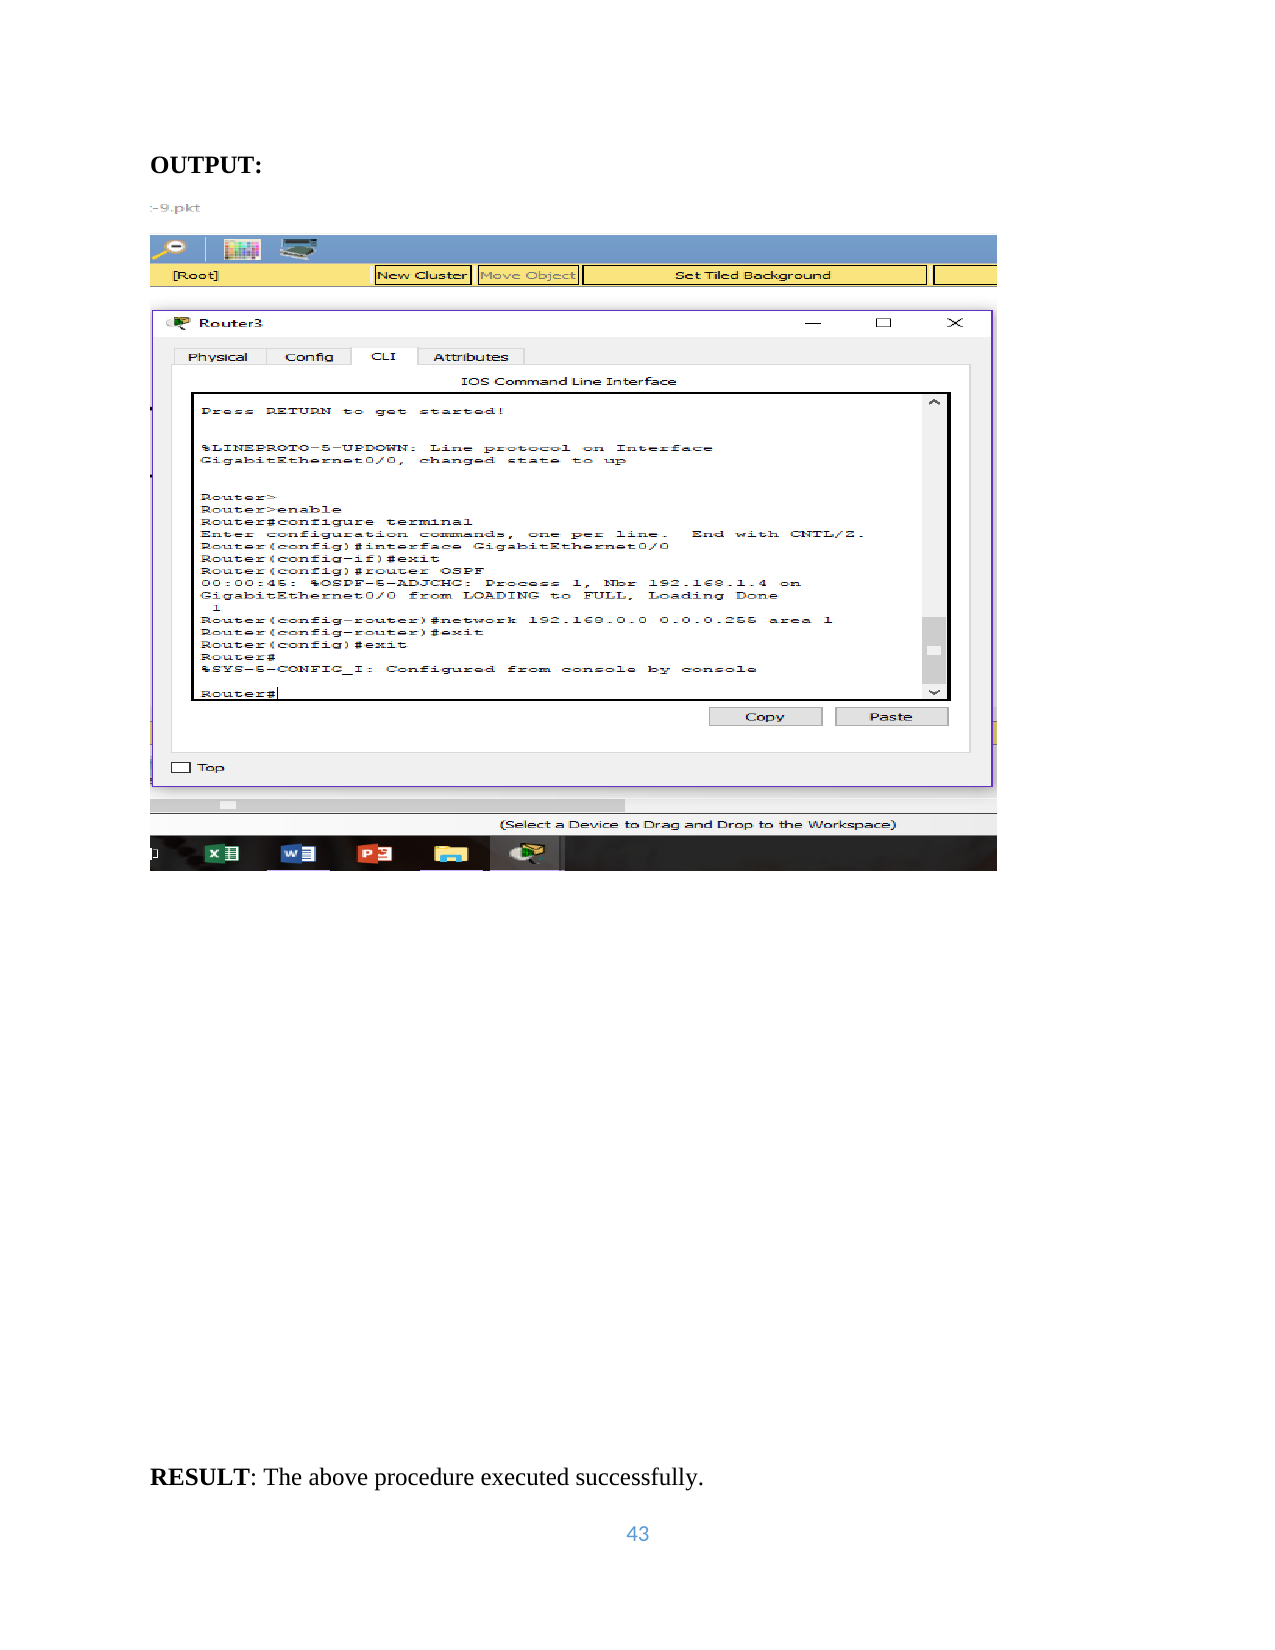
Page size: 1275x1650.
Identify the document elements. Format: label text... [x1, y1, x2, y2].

text RESULT: The above procedure executed successfully. [150, 1462, 1125, 1491]
picture [150, 197, 997, 871]
text OUTPUT: [150, 150, 1125, 179]
